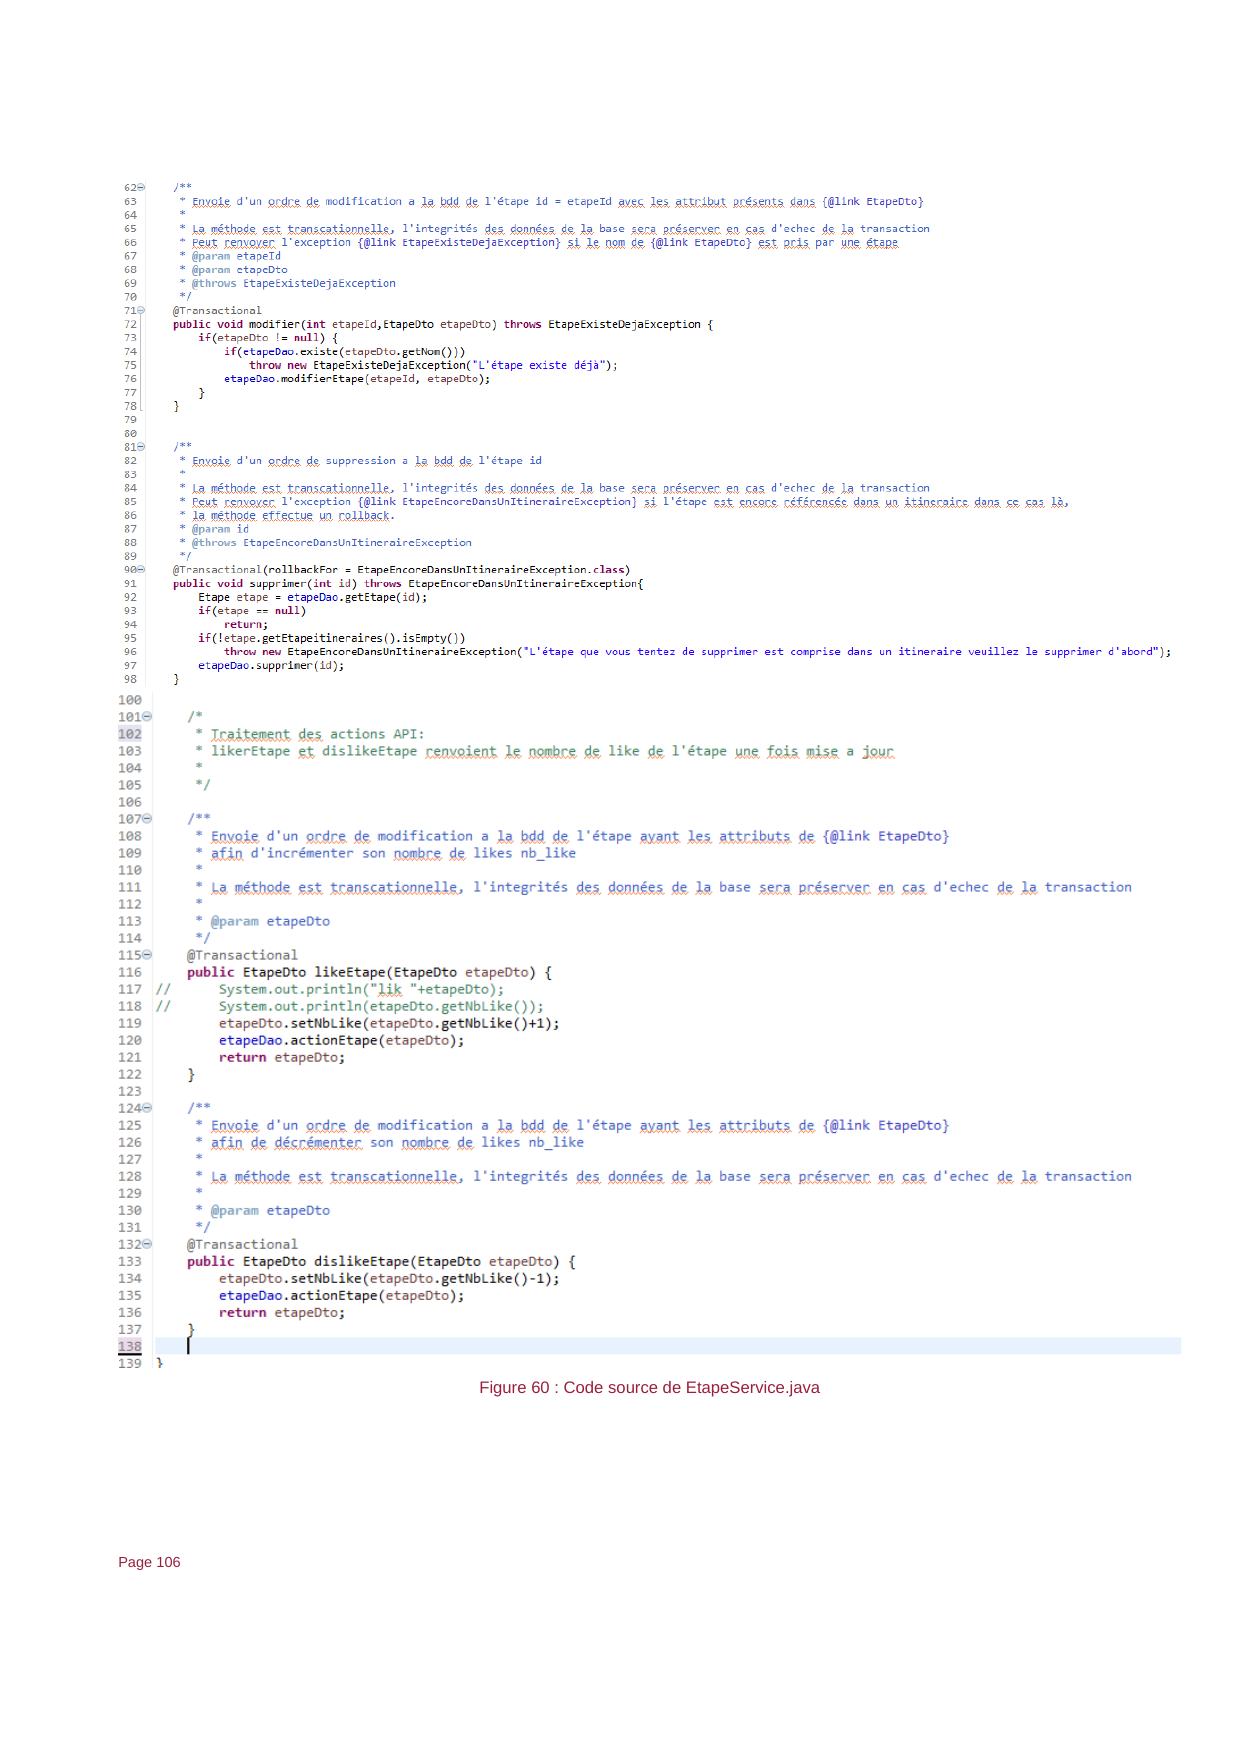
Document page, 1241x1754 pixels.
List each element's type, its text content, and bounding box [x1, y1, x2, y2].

text Figure 60 : Code source de EtapeService.java [118, 1378, 1181, 1397]
picture [118, 180, 1182, 687]
picture [118, 692, 1182, 1368]
